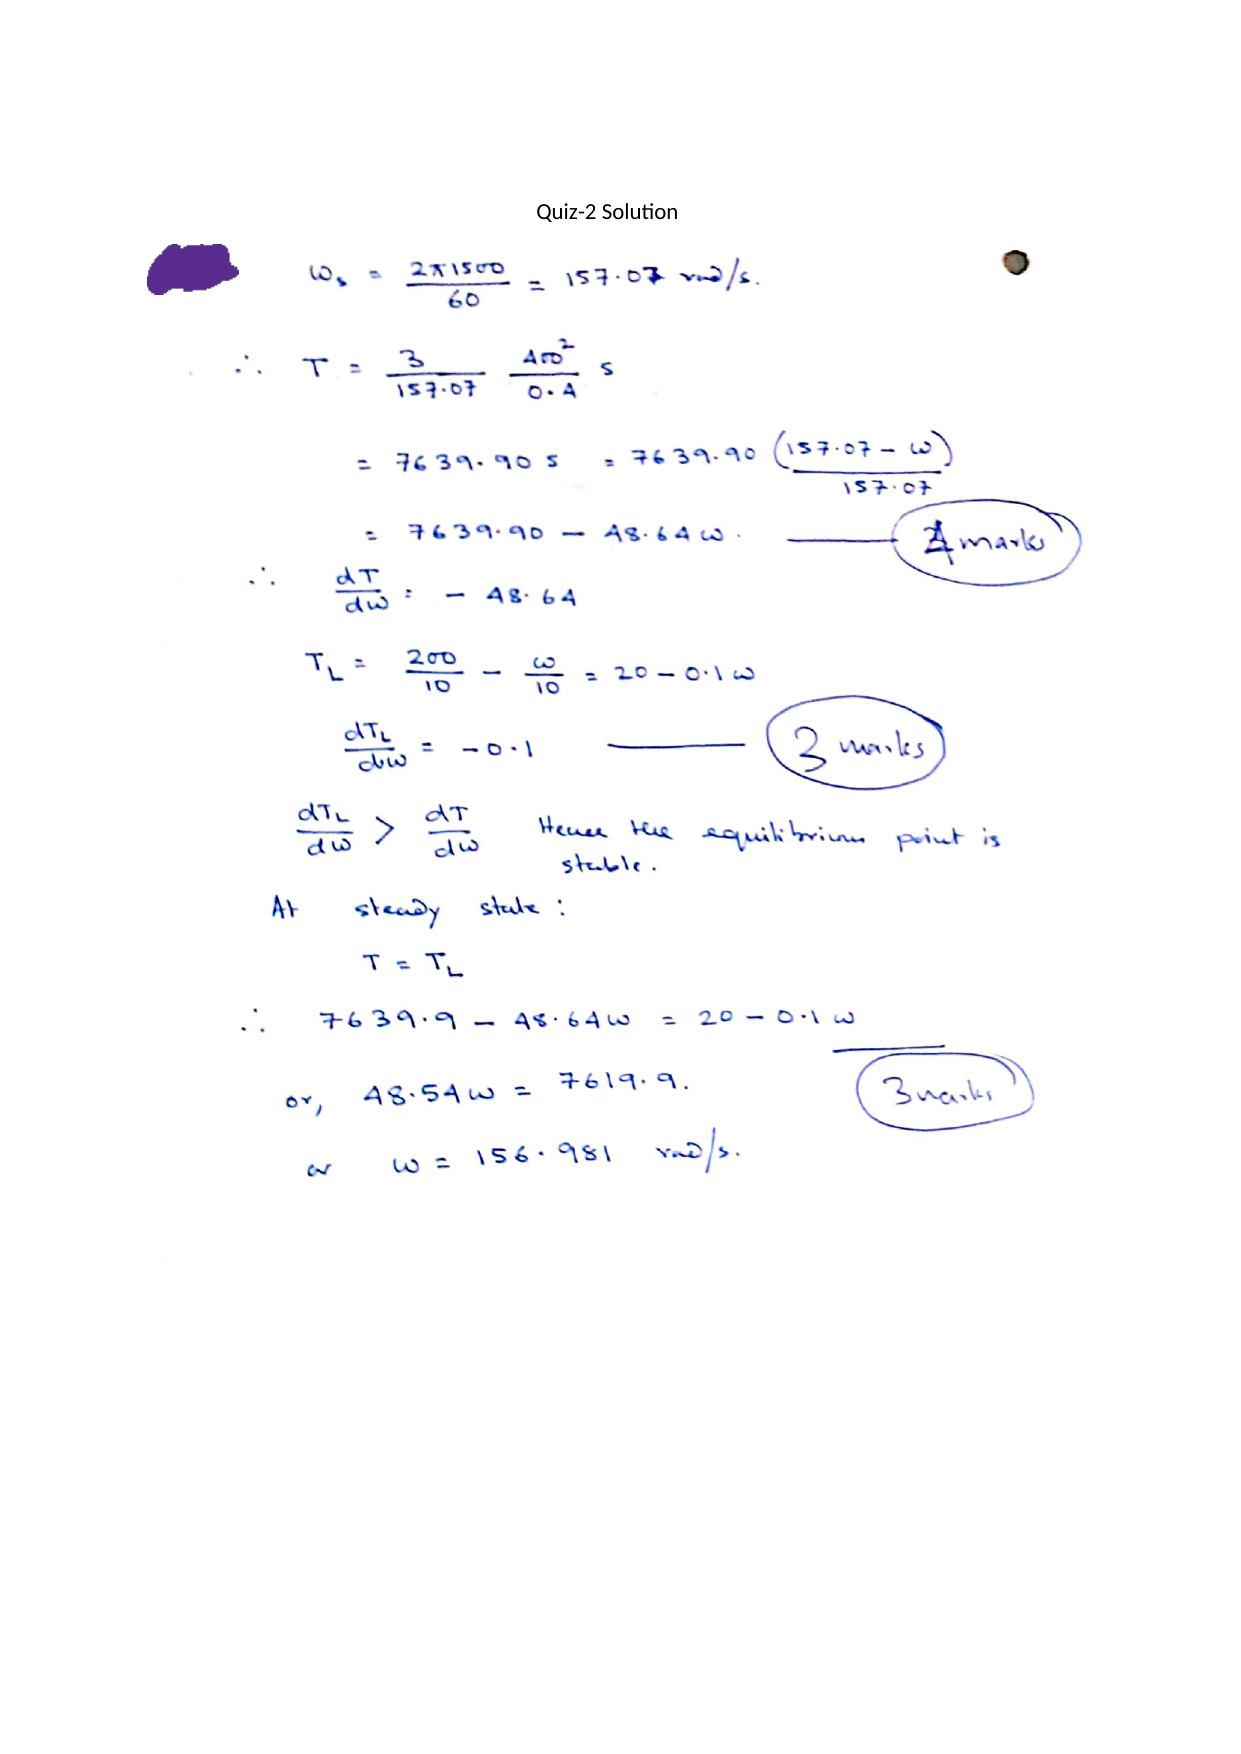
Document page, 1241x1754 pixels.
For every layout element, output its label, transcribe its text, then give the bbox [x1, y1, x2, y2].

text Quiz-2 Solution [150, 197, 1090, 225]
picture [147, 244, 239, 295]
